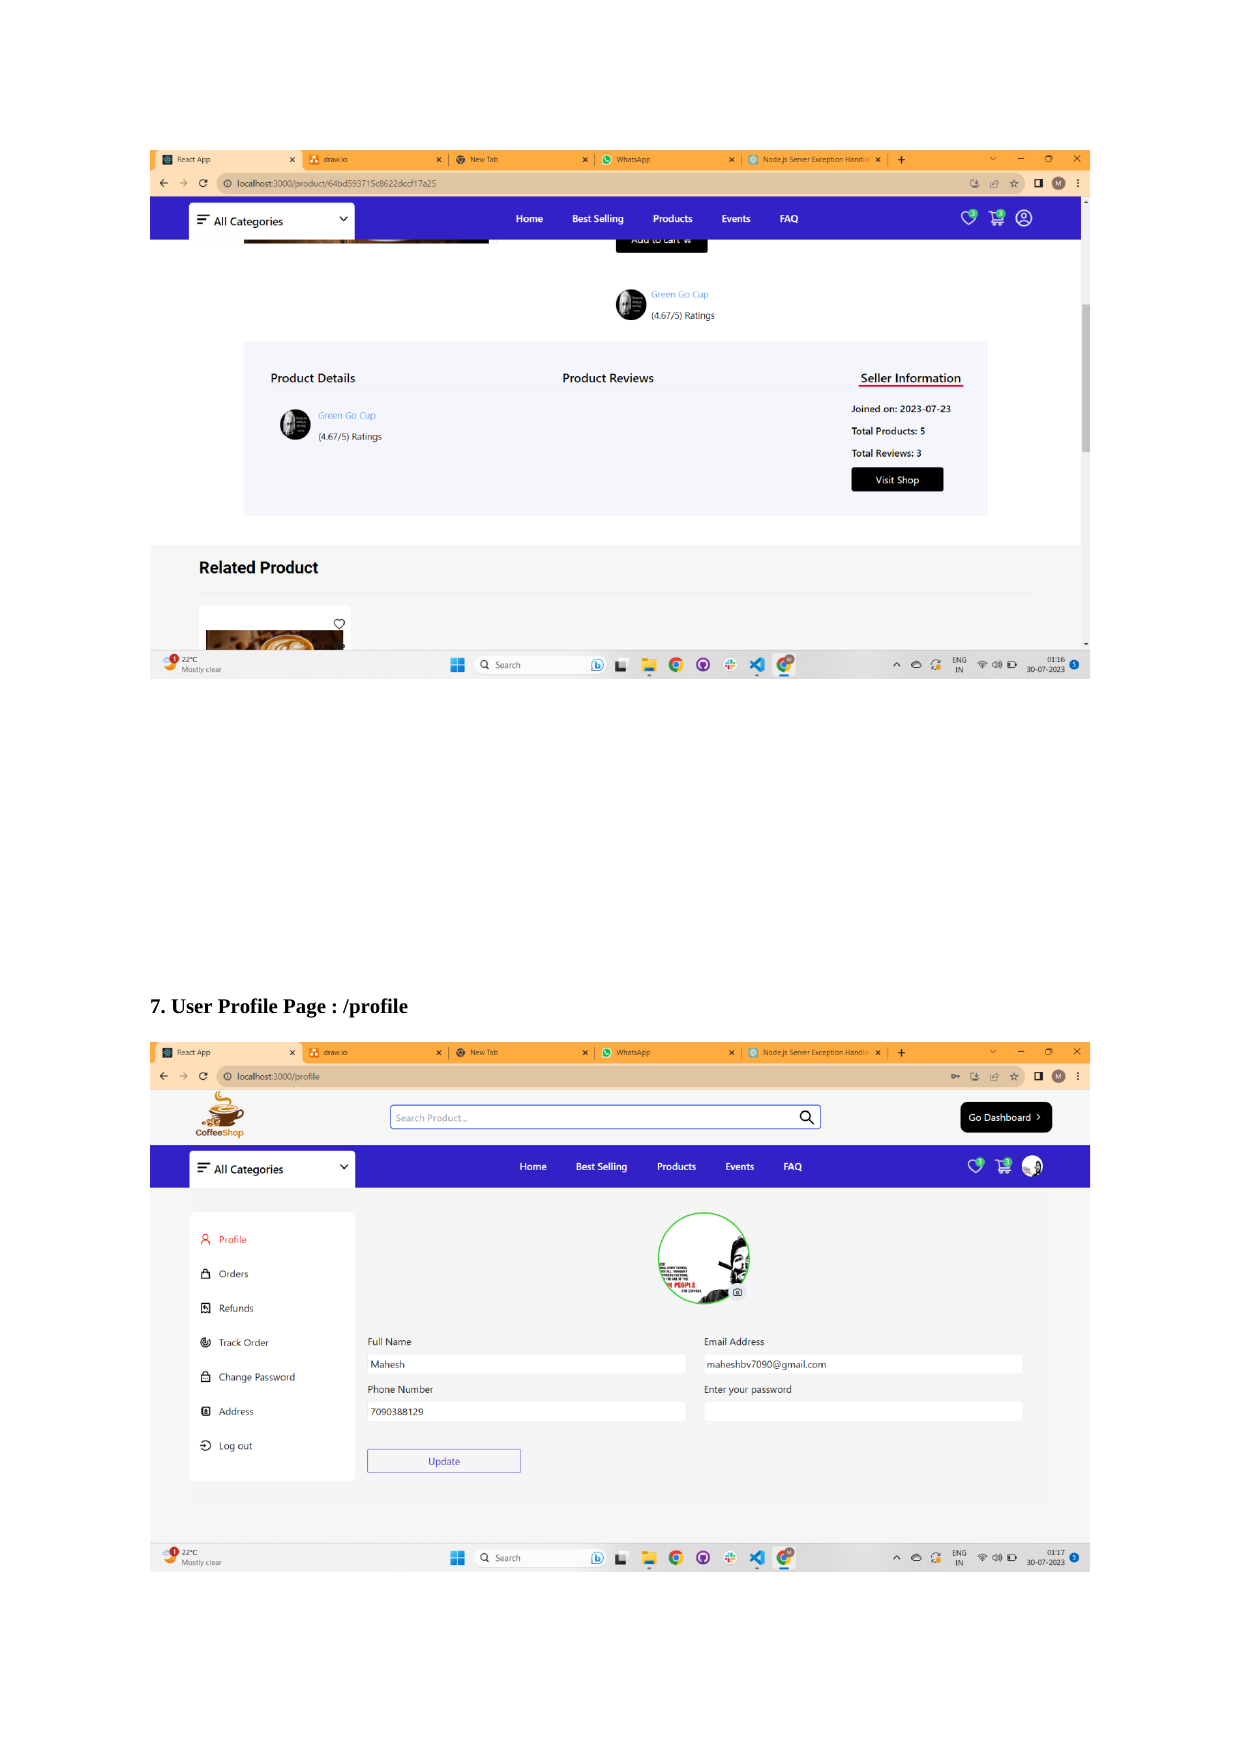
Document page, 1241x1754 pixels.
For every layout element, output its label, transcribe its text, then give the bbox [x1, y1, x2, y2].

picture [150, 1042, 1091, 1572]
text 7. User Profile Page : /profile [150, 994, 1090, 1018]
picture [150, 150, 1091, 679]
